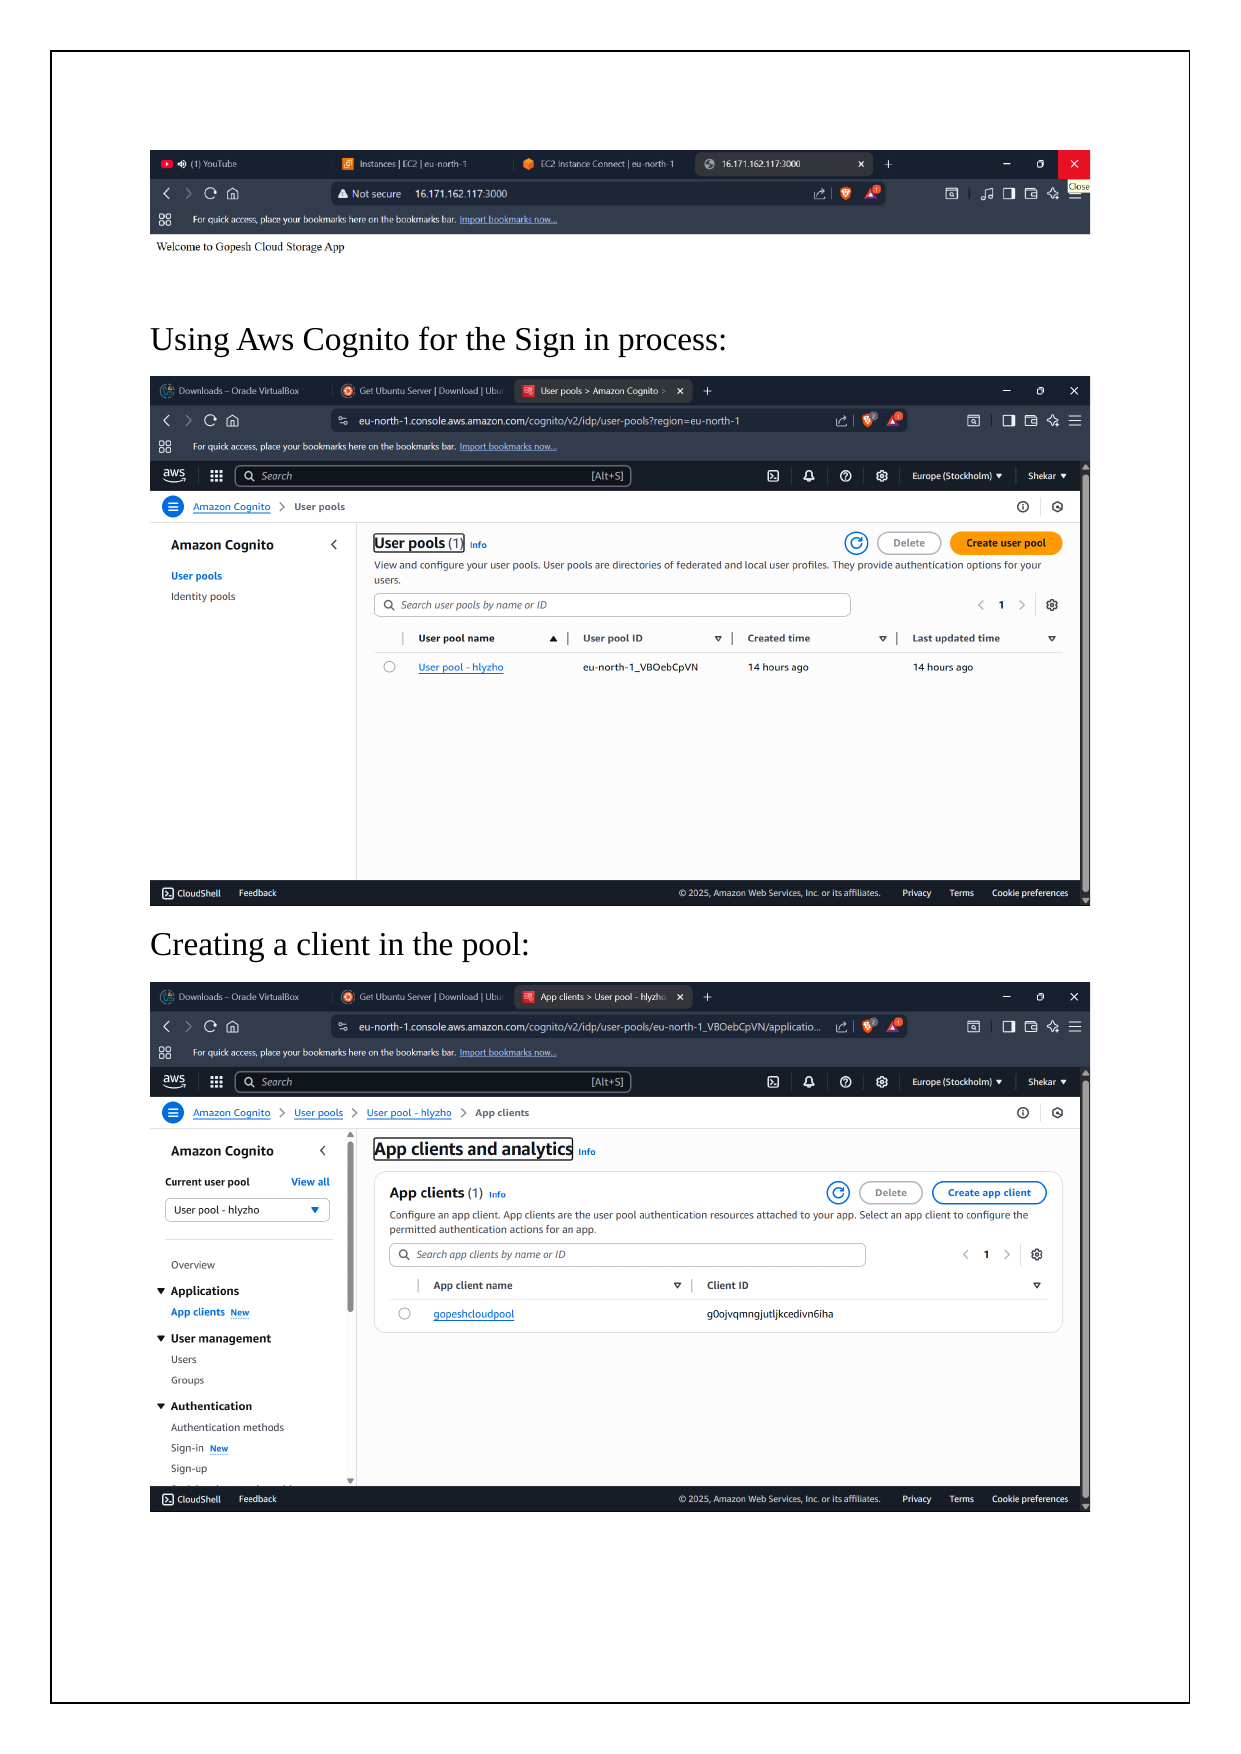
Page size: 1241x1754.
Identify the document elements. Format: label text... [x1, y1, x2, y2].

text Creating a client in the pool: [150, 924, 1090, 963]
picture [150, 982, 1091, 1512]
picture [150, 150, 1091, 301]
picture [150, 376, 1091, 906]
text Using Aws Cognito for the Sign in process: [150, 319, 1090, 357]
